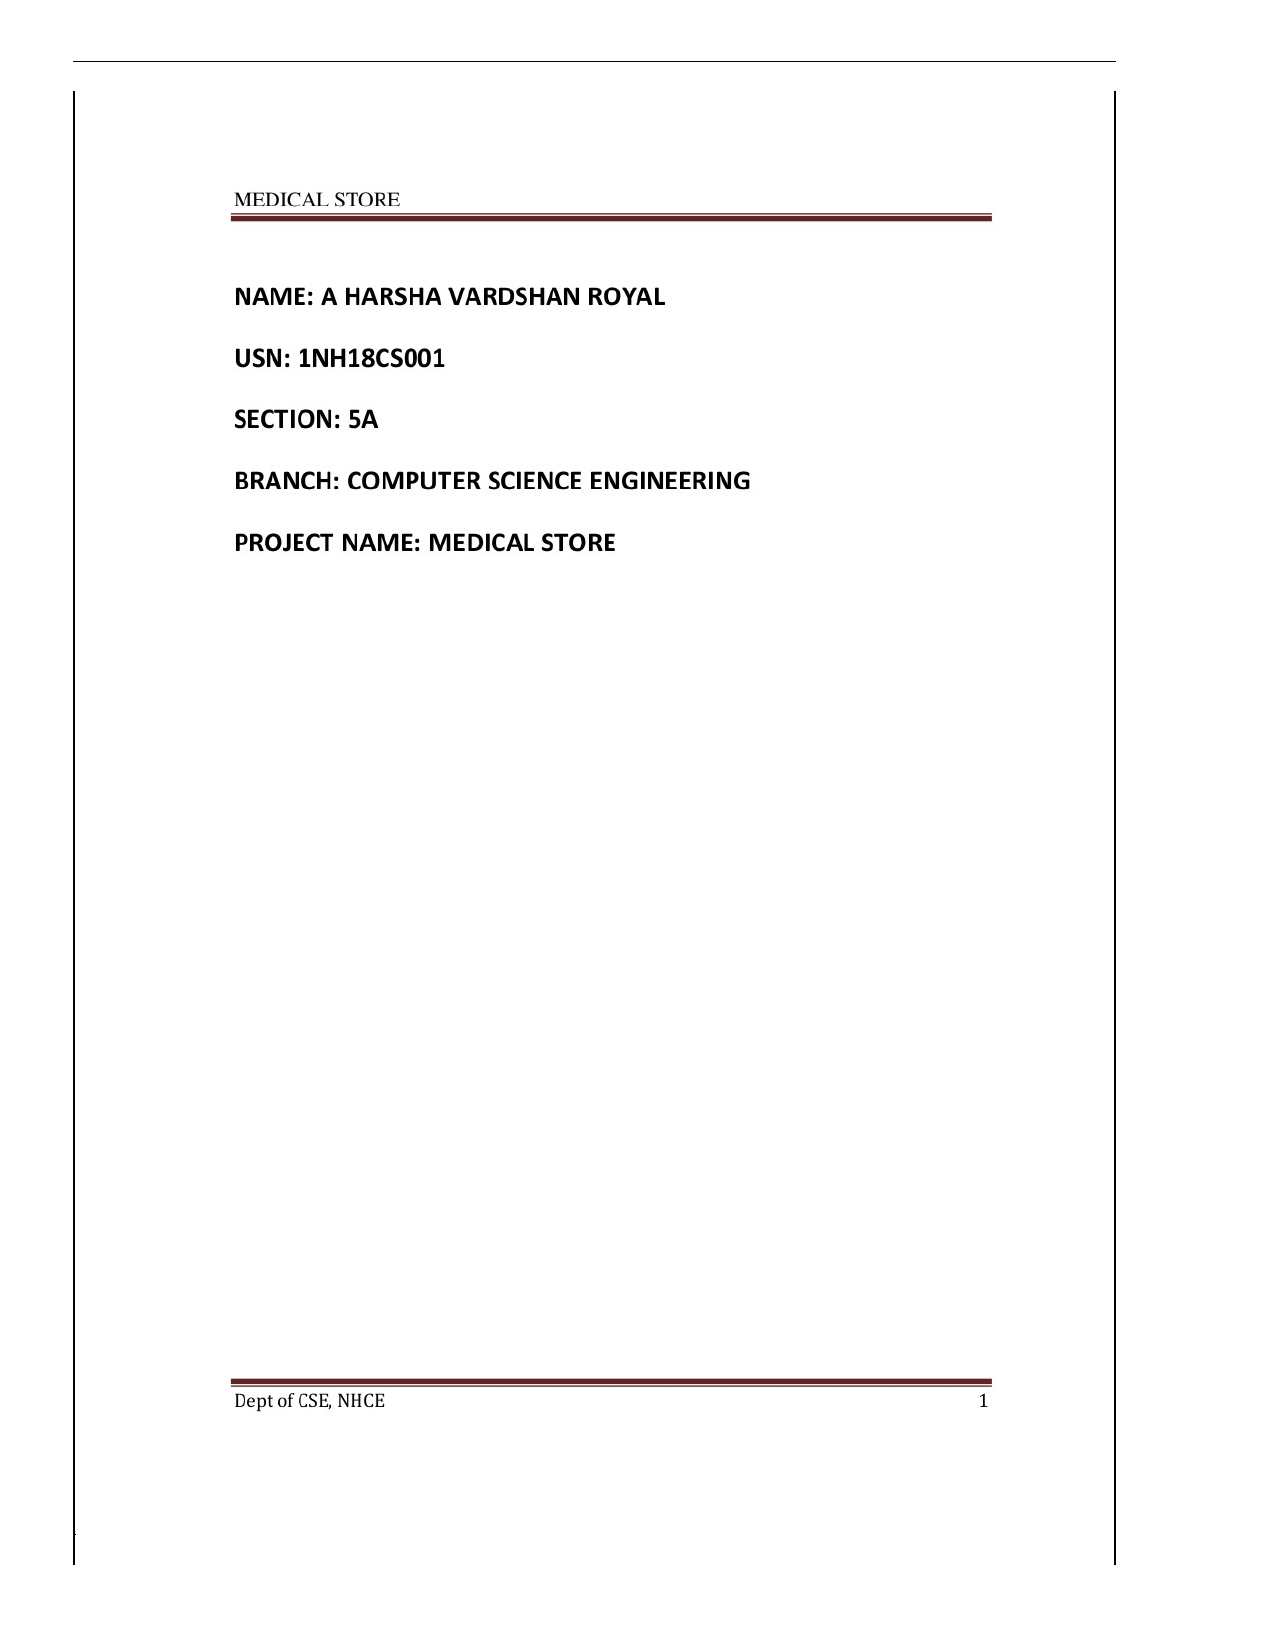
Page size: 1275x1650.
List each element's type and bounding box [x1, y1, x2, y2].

picture [76, 93, 1114, 1562]
